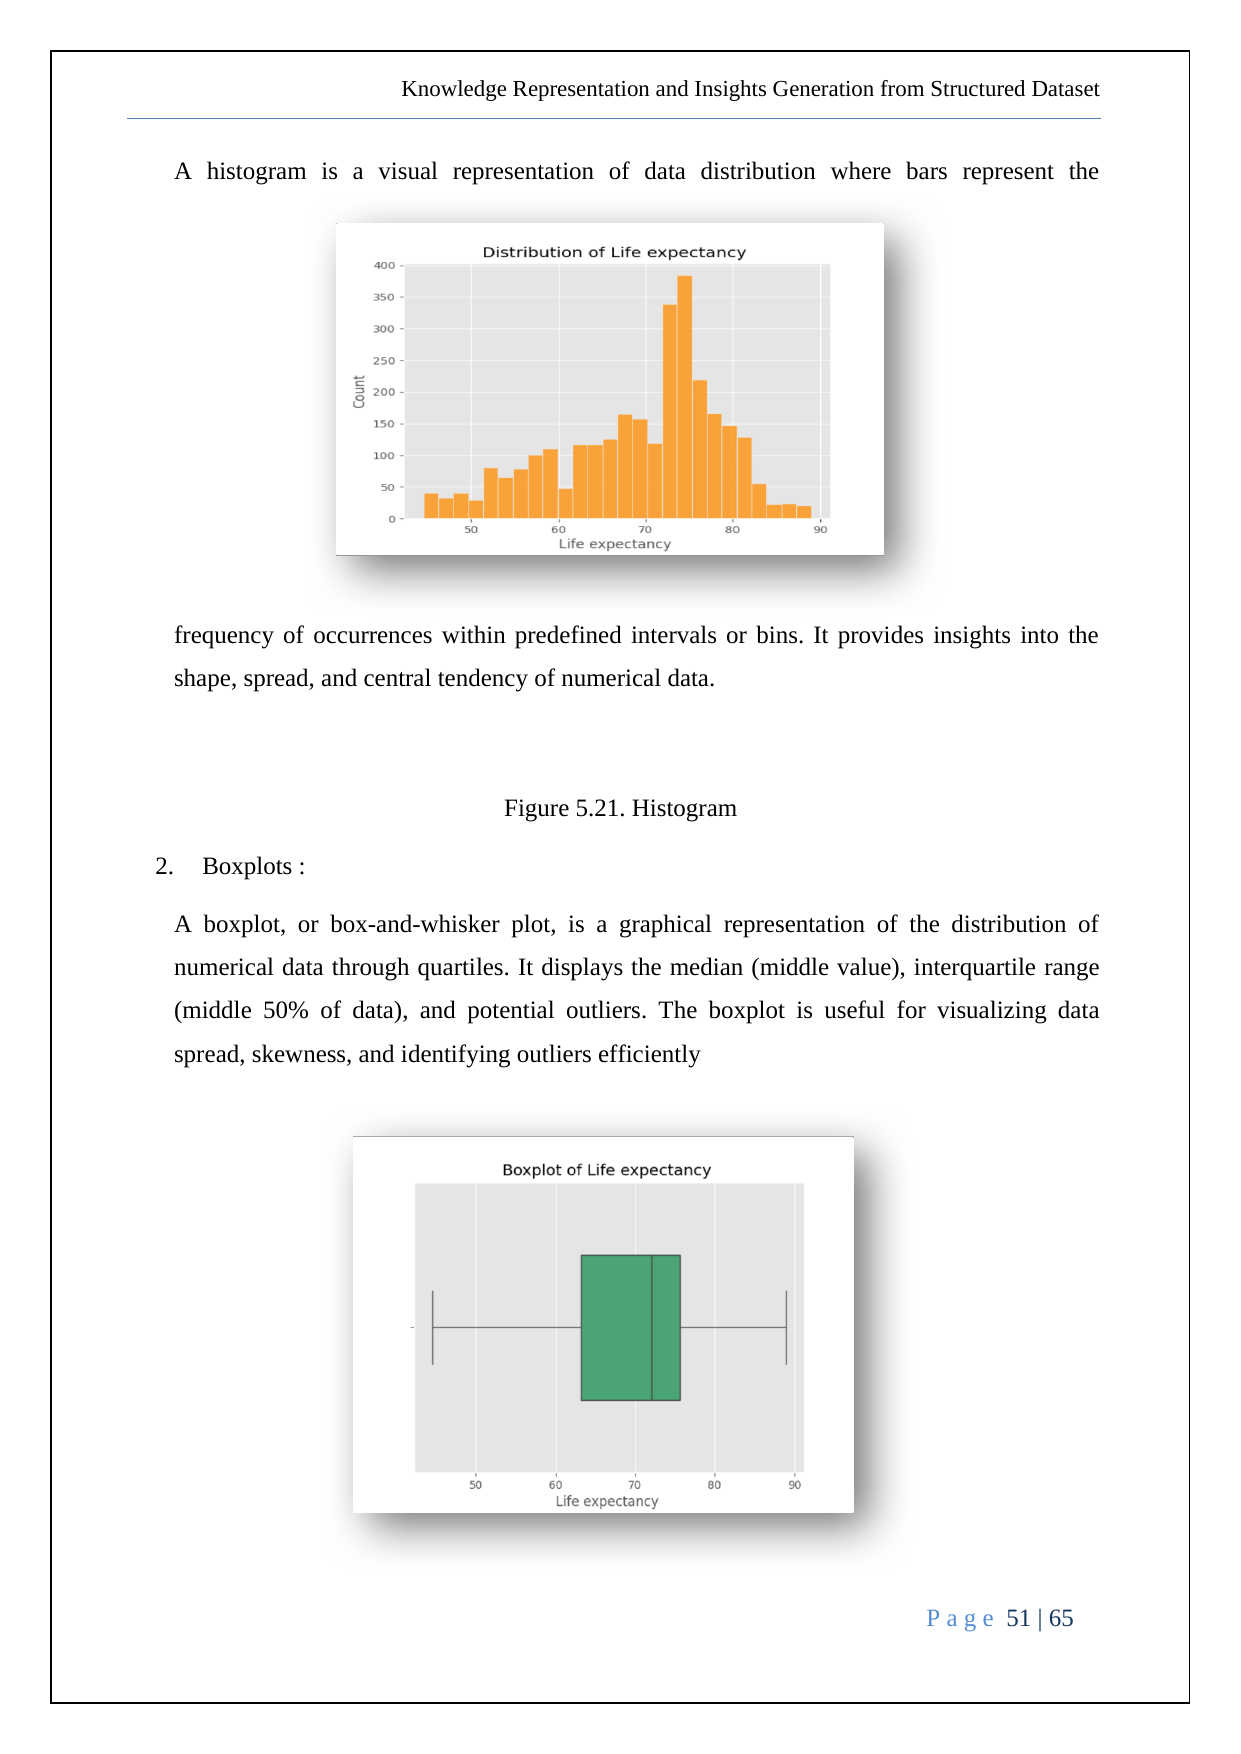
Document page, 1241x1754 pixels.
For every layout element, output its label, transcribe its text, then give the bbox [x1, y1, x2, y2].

list Boxplots : [155, 851, 1101, 880]
text Figure 5.21. Histogram [141, 793, 1101, 822]
picture [353, 1136, 854, 1513]
text A boxplot, or box-and-whisker plot, is a graphical representation of the distribution of numerical data through quartiles. It displays the median (middle value), interquartile range (middle 50% of data), and potential outliers. The boxplot is useful for visualizing data spread, skewness, and identifying outliers efficiently [174, 909, 1101, 1067]
picture [336, 223, 884, 556]
